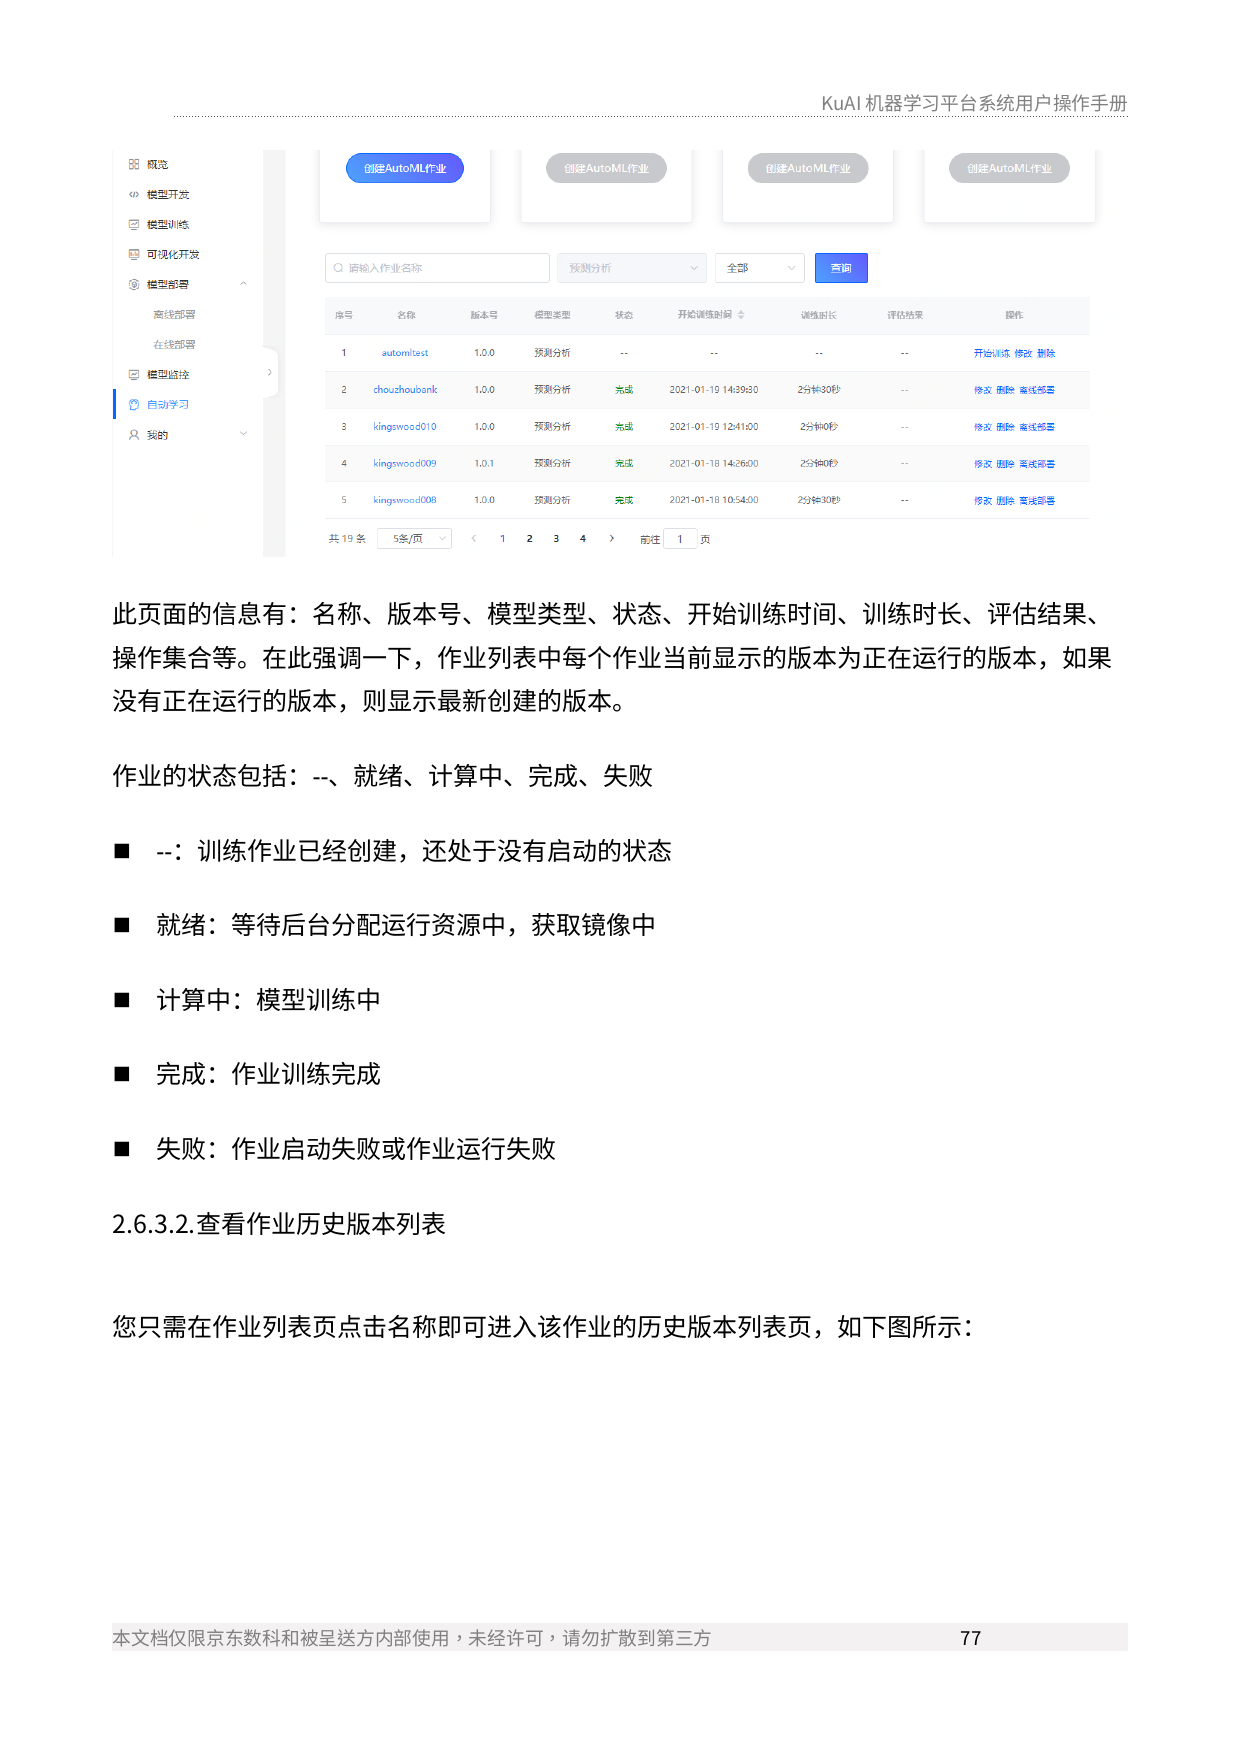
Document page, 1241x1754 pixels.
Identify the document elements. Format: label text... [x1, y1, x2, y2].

text 您只需在作业列表页点击名称即可进入该作业的历史版本列表页，如下图所示： [112, 1307, 1128, 1343]
list 完成：作业训练完成 [112, 1055, 1128, 1091]
list --：训练作业已经创建，还处于没有启动的状态 [112, 831, 1128, 867]
picture [112, 150, 1128, 557]
text 作业的状态包括：--、就绪、计算中、完成、失败 [112, 756, 1128, 792]
text 此页面的信息有：名称、版本号、模型类型、状态、开始训练时间、训练时长、评估结果、操作集合等。在此强调一下，作业列表中每个作业当前显示的版本为正在运行的版本，如果没有正在运行的版本，则显示最新创建的版本。 [112, 595, 1128, 718]
text 查看作业历史版本列表 [112, 1204, 1128, 1241]
list 就绪：等待后台分配运行资源中，获取镜像中 [112, 906, 1128, 942]
list 失败：作业启动失败或作业运行失败 [112, 1130, 1128, 1166]
list 计算中：模型训练中 [112, 980, 1128, 1017]
